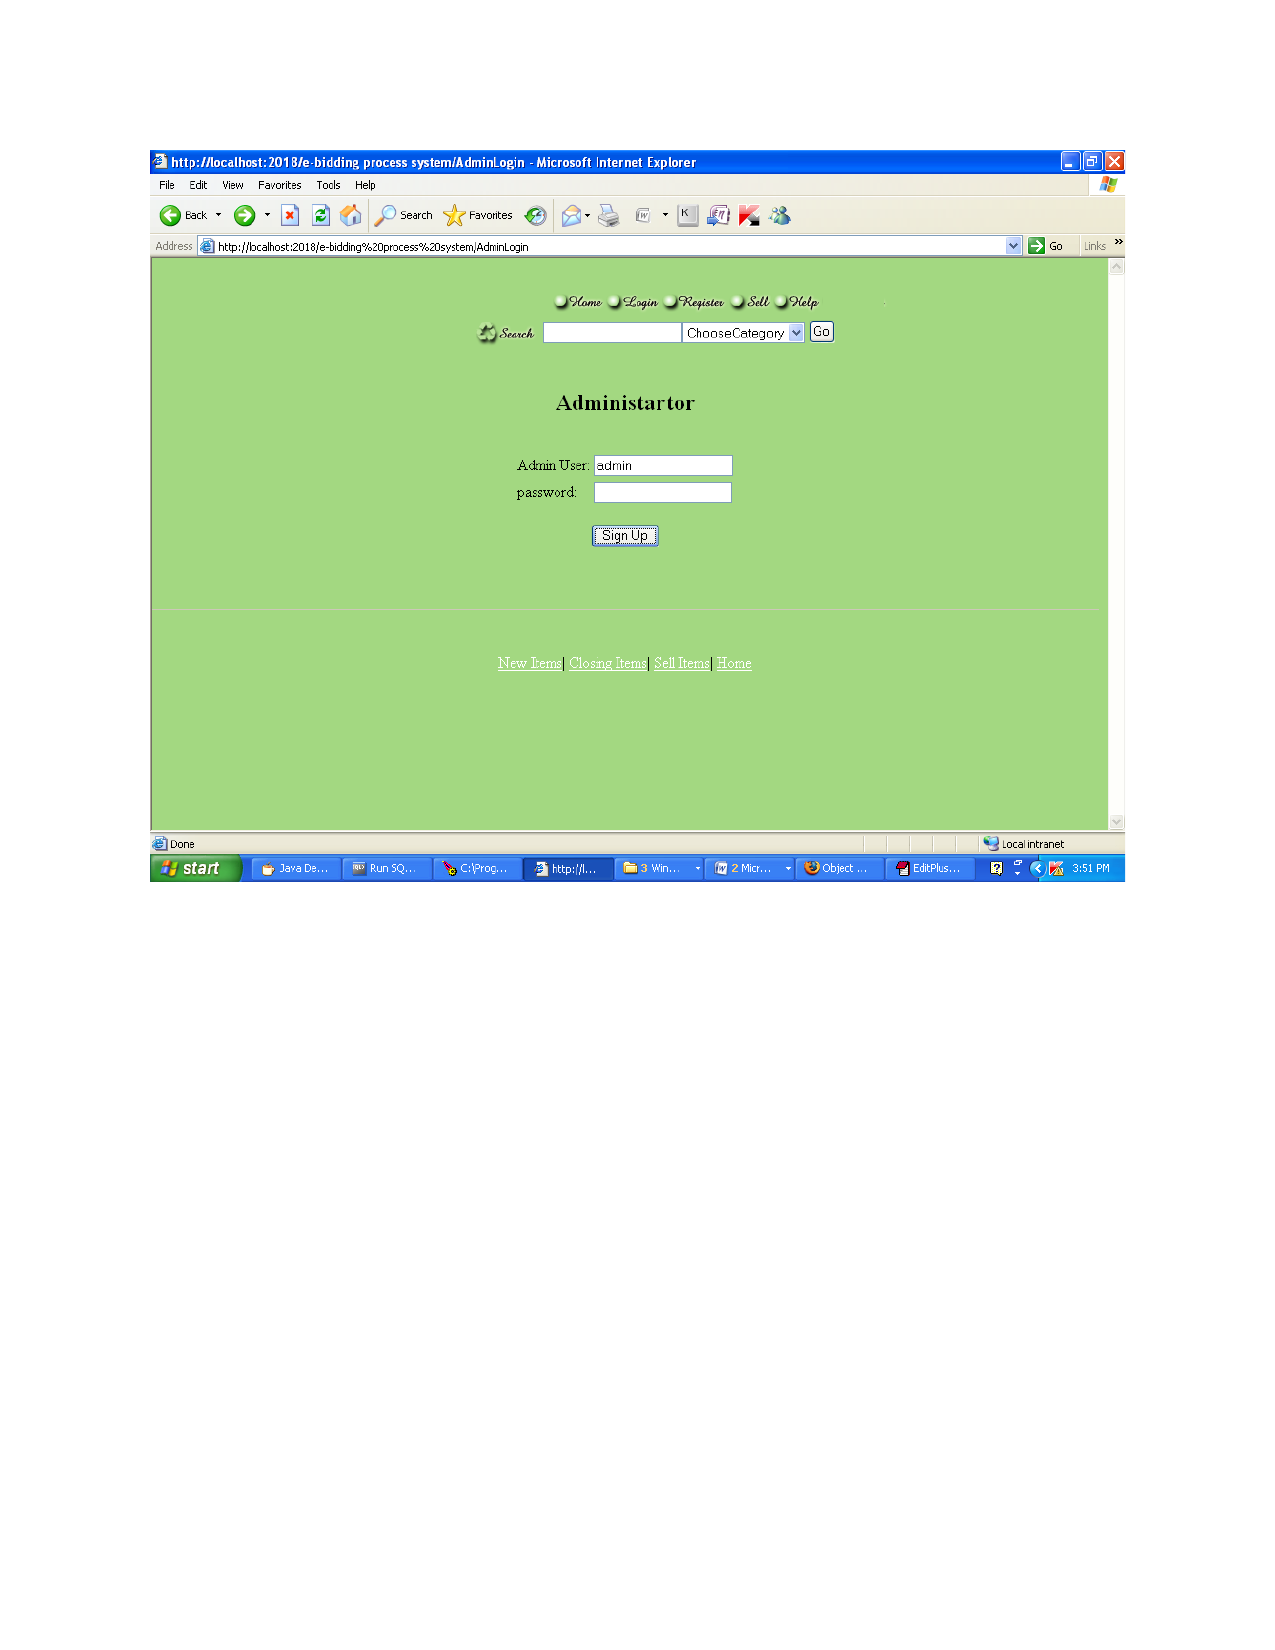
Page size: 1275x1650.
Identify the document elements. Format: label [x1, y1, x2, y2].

picture [150, 150, 1125, 882]
